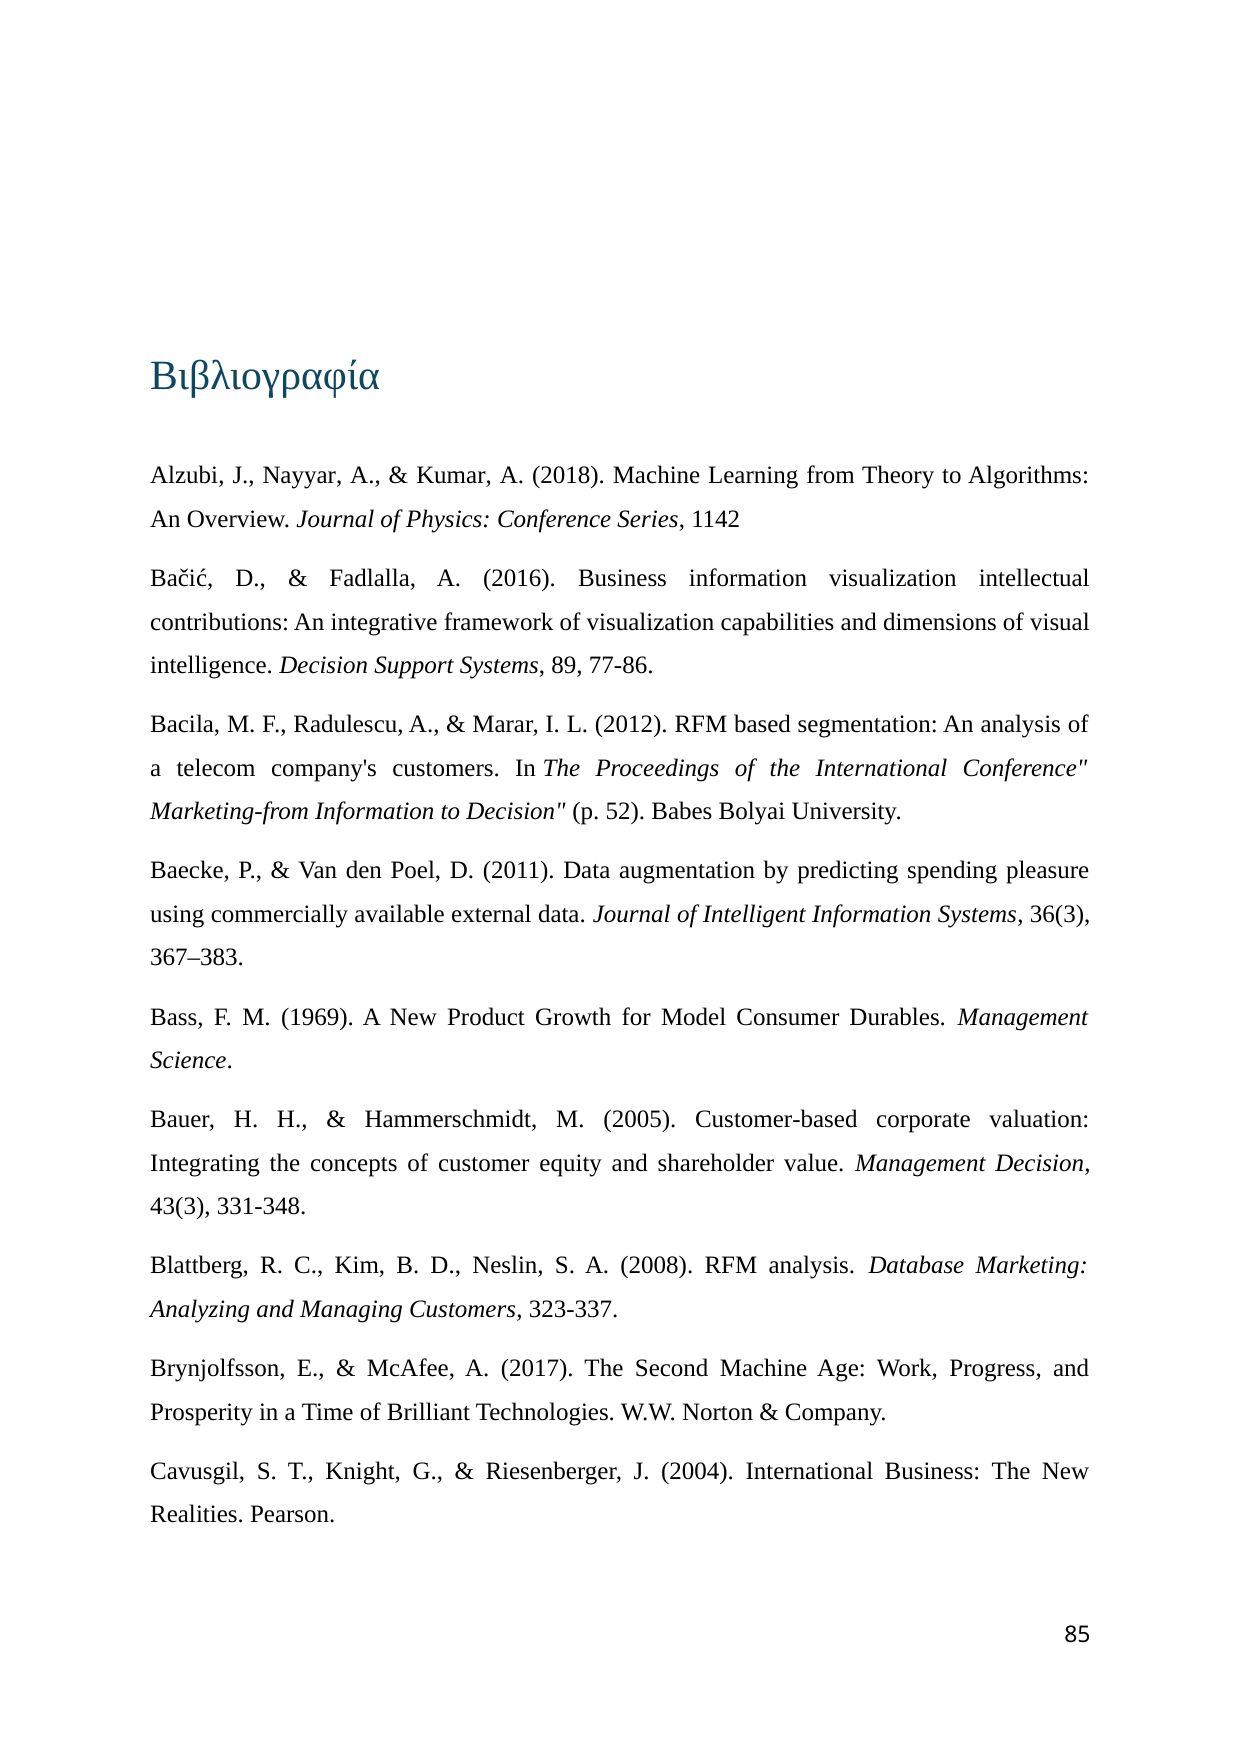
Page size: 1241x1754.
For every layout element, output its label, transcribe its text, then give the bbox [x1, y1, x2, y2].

text Bauer, H. H., & Hammerschmidt, M. (2005). Customer‐based corporate valuation: Integrating the concepts of customer equity and shareholder value. Management Decision, 43(3), 331-348. [150, 1104, 1090, 1219]
text Bacila, M. F., Radulescu, A., & Marar, I. L. (2012). RFM based segmentation: An analysis of a telecom company's customers. In The Proceedings of the International Conference" Marketing-from Information to Decision" (p. 52). Babes Bolyai University. [150, 709, 1090, 824]
text Cavusgil, S. T., Knight, G., & Riesenberger, J. (2004). International Business: The New Realities. Pearson. [150, 1456, 1090, 1528]
text Blattberg, R. C., Kim, B. D., Neslin, S. A. (2008). RFM analysis. Database Marketing: Analyzing and Managing Customers, 323-337. [150, 1251, 1090, 1322]
text Alzubi, J., Nayyar, A., & Kumar, A. (2018). Machine Learning from Theory to Algorithms: An Overview. Journal of Physics: Conference Series, 1142 [150, 461, 1090, 532]
text Bačić, D., & Fadlalla, A. (2016). Business information visualization intellectual contributions: An integrative framework of visualization capabilities and dimensions of visual intelligence. Decision Support Systems, 89, 77-86. [150, 563, 1090, 678]
text Baecke, P., & Van den Poel, D. (2011). Data augmentation by predicting spending pleasure using commercially available external data. Journal of Intelligent Information Systems, 36(3), 367–383. [150, 856, 1090, 971]
subtitle Βιβλιογραφία [150, 350, 1090, 398]
text Bass, F. M. (1969). A New Product Growth for Model Consumer Durables. Management Science. [150, 1002, 1090, 1073]
text Brynjolfsson, E., & McAfee, A. (2017). The Second Machine Age: Work, Progress, and Prosperity in a Time of Brilliant Technologies. W.W. Norton & Company. [150, 1353, 1090, 1425]
